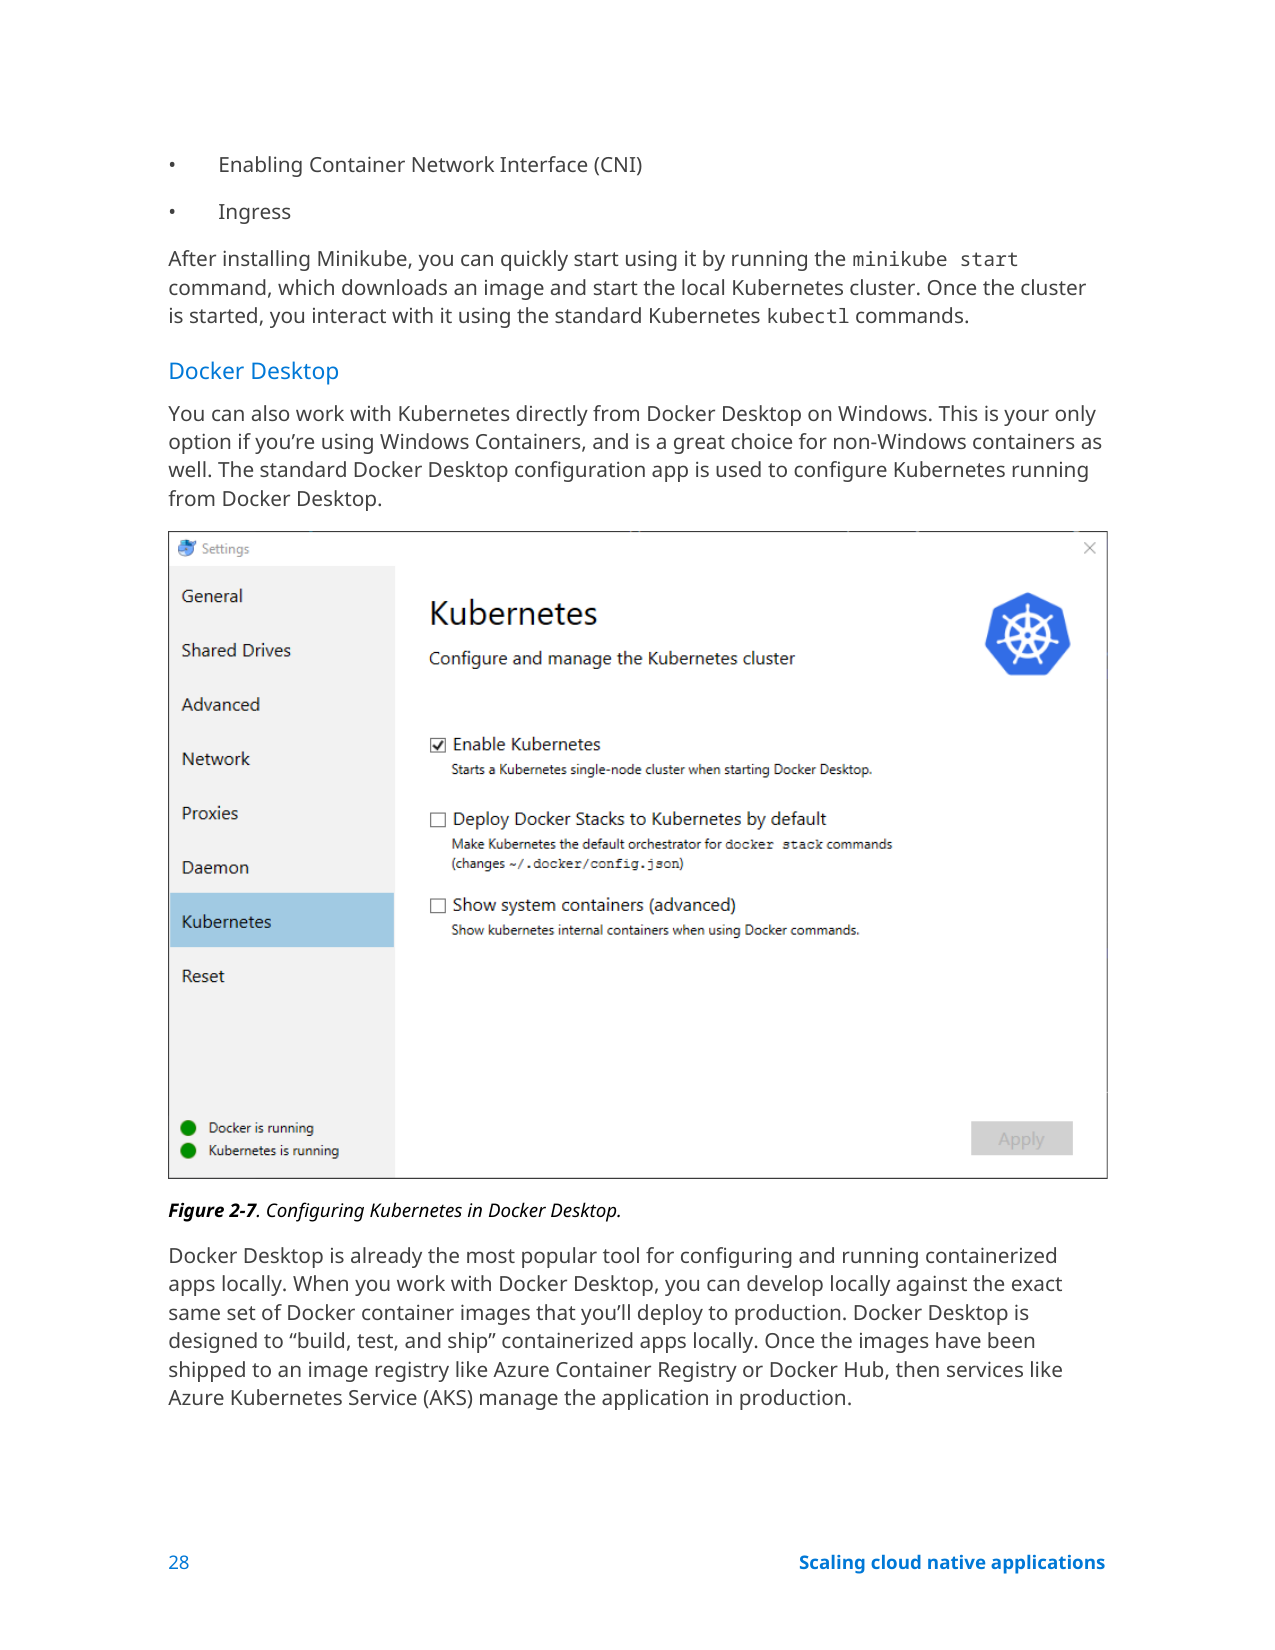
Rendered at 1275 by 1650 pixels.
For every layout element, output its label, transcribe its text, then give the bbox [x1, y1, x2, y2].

text You can also work with Kubernetes directly from Docker Desktop on Windows. This is your only option if you’re using Windows Containers, and is a great choice for non-Windows containers as well. The standard Docker Desktop configuration app is used to configure Kubernetes running from Docker Desktop. [168, 399, 1107, 512]
text After installing Minikube, you can quickly start using it by running the minikube start command, which downloads an image and start the local Kubernetes cluster. Once the cluster is started, you interact with it using the standard Kubernetes kubectl commands. [168, 244, 1107, 330]
picture [168, 531, 1108, 1179]
text Docker Desktop is already the most popular tool for configuring and running containerized apps locally. When you work with Docker Desktop, you can develop locally against the exact same set of Docker container images that you’ll deploy to production. Docker Desktop is designed to “build, test, and ship” containerized apps locally. Once the images have been shipped to an image registry like Azure Container Registry or Docker Hub, then services like Azure Kubernetes Service (AKS) manage the application in production. [168, 1241, 1107, 1412]
text Figure 2-7. Configuring Kubernetes in Docker Desktop. [168, 1197, 1107, 1222]
subtitle Docker Desktop [168, 355, 1107, 386]
list Enabling Container Network Interface (CNI) [168, 150, 1107, 178]
list Ingress [168, 197, 1107, 226]
